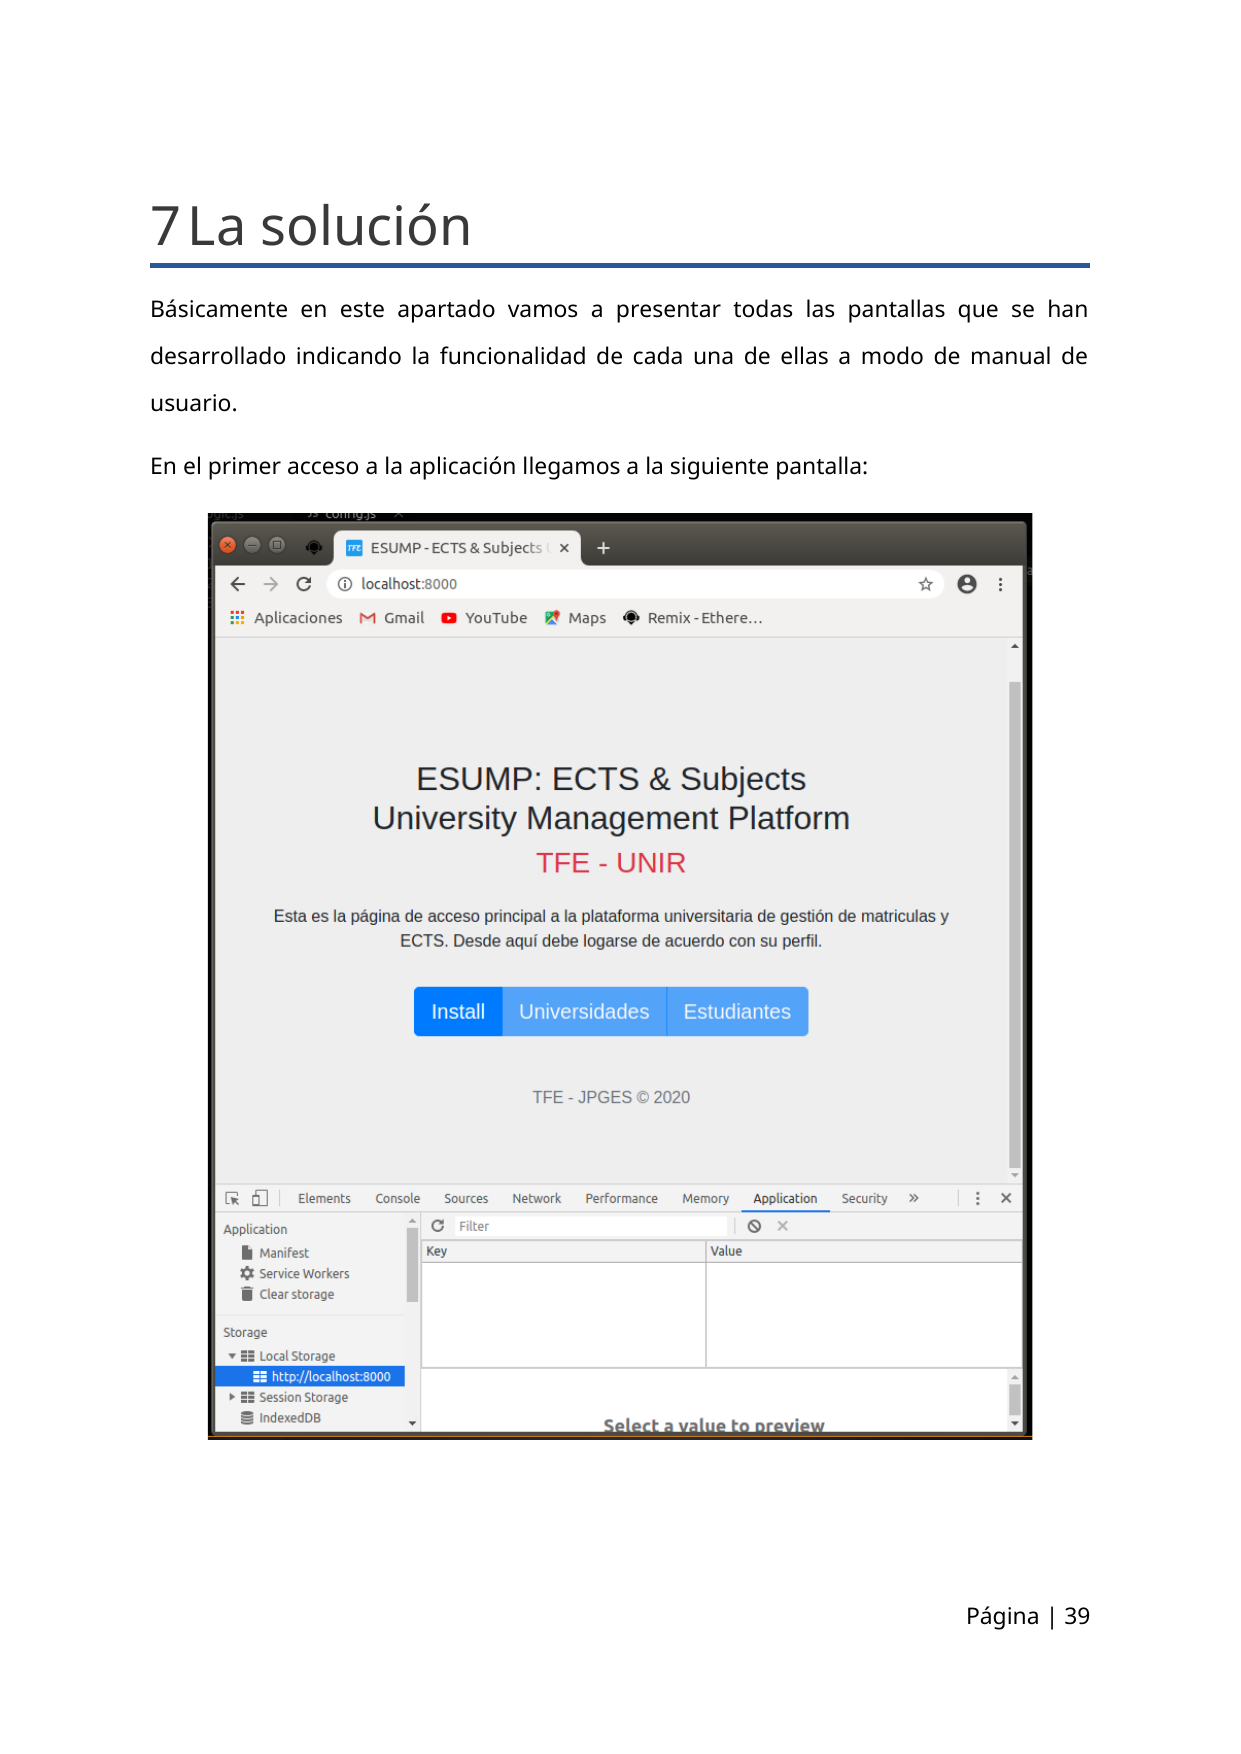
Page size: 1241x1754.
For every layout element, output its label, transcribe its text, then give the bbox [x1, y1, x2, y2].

text Básicamente en este apartado vamos a presentar todas las pantallas que se han desarrollado indicando la funcionalidad de cada una de ellas a modo de manual de usuario. [150, 293, 1090, 418]
text En el primer acceso a la aplicación llegamos a la siguiente pantalla: [150, 450, 1090, 482]
picture [207, 513, 1033, 1440]
subtitle La solución [150, 187, 1090, 263]
